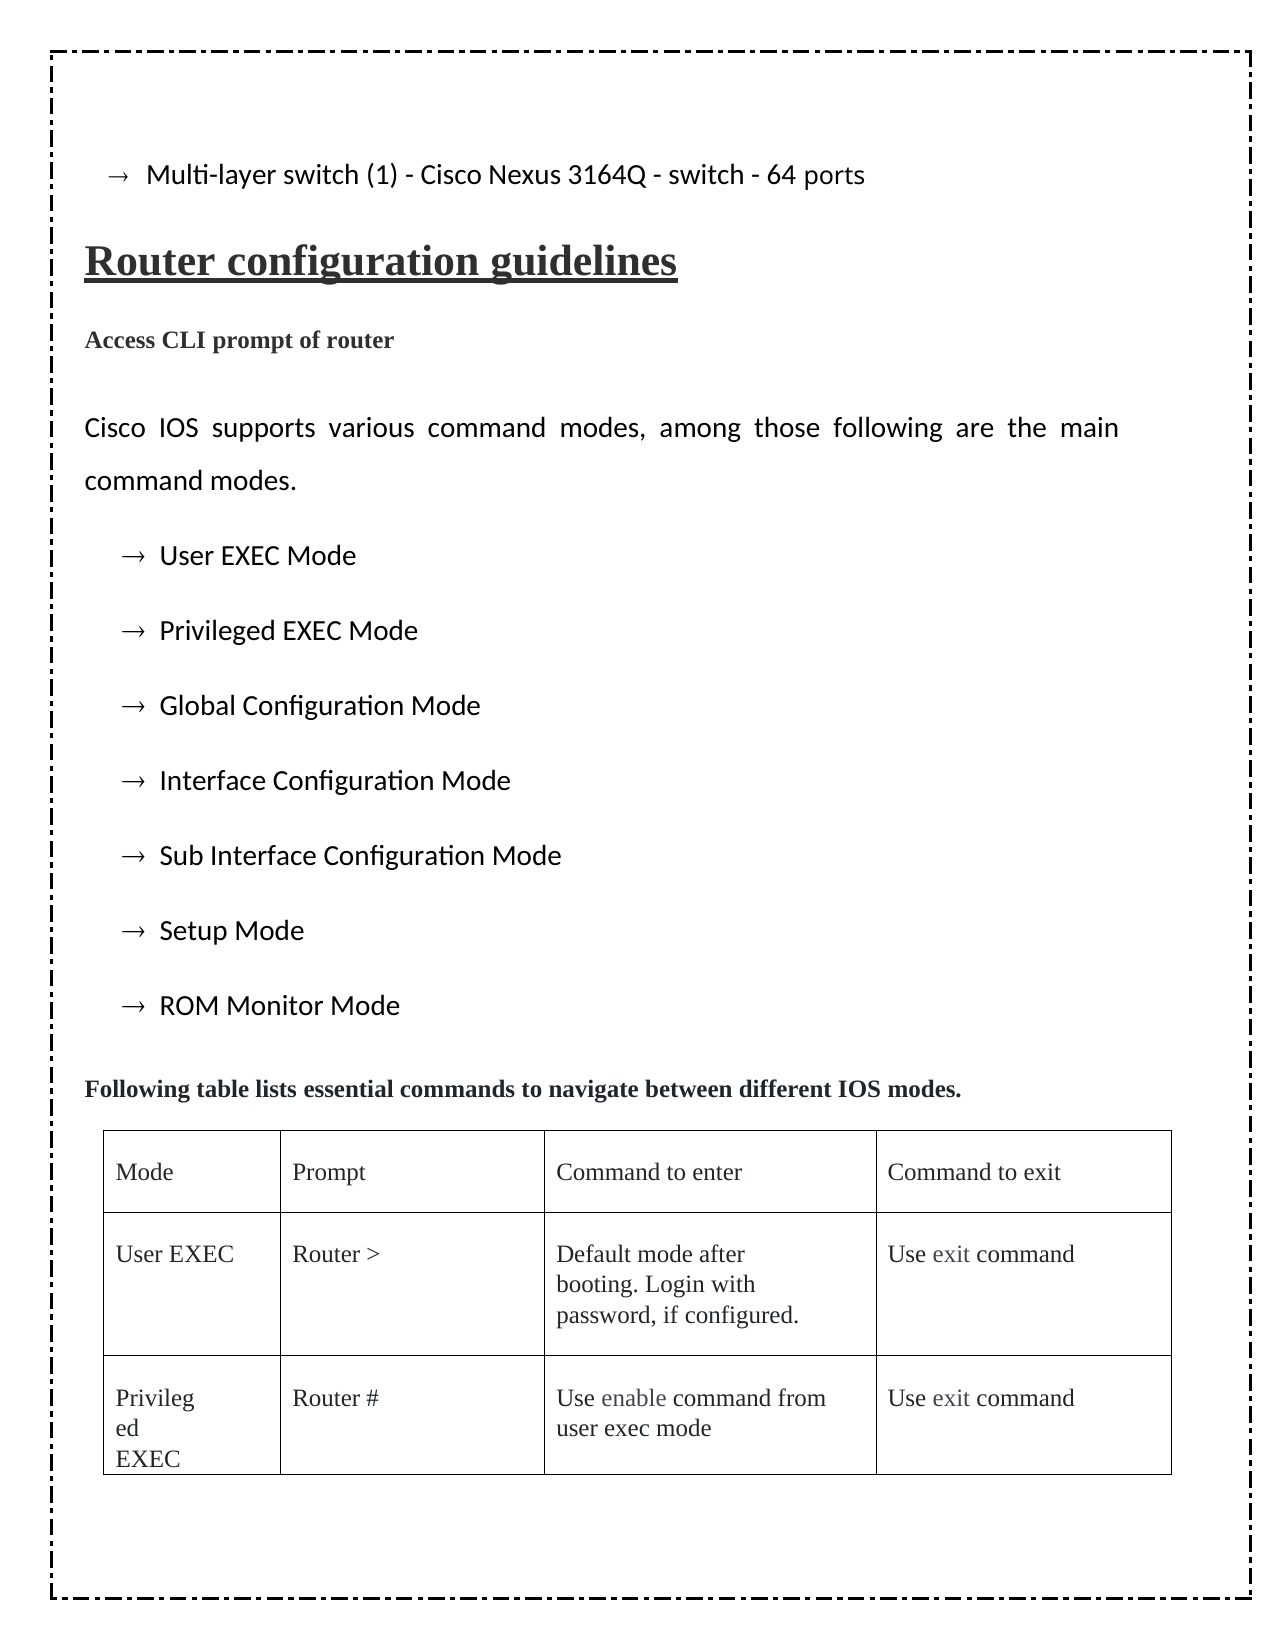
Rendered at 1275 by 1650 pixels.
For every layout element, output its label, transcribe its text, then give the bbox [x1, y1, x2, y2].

table_cell Use exit command [877, 1356, 1171, 1474]
table_cell Default mode after booting. Login with password, if configured. [545, 1213, 876, 1355]
table_cell User EXEC [104, 1213, 280, 1355]
list Setup Mode [122, 912, 1120, 948]
list ROM Monitor Mode [122, 987, 1120, 1023]
list User EXEC Mode [122, 537, 1120, 573]
table_header Command to enter [545, 1131, 876, 1212]
table_cell Router > [281, 1213, 544, 1355]
list Sub Interface Configuration Mode [122, 837, 1120, 873]
list Privileged EXEC Mode [122, 612, 1120, 648]
text Following table lists essential commands to navigate between different IOS modes. [84, 1074, 1252, 1103]
list Multi-layer switch (1) - Cisco Nexus 3164Q - switch - 64 ports [108, 156, 1120, 192]
table_header Mode [104, 1131, 280, 1212]
list Global Configuration Mode [122, 687, 1120, 723]
text Router configuration guidelines [84, 235, 1252, 285]
table_cell Privileged EXEC [104, 1356, 280, 1474]
list Interface Configuration Mode [122, 762, 1120, 798]
table_cell Use enable command from user exec mode [545, 1356, 876, 1474]
table_cell Router # [281, 1356, 544, 1474]
table_header Command to exit [877, 1131, 1171, 1212]
table_header Prompt [281, 1131, 544, 1212]
text Cisco IOS supports various command modes, among those following are the main command modes. [84, 409, 1120, 498]
table_cell Use exit command [877, 1213, 1171, 1355]
text Access CLI prompt of router [84, 325, 1252, 354]
